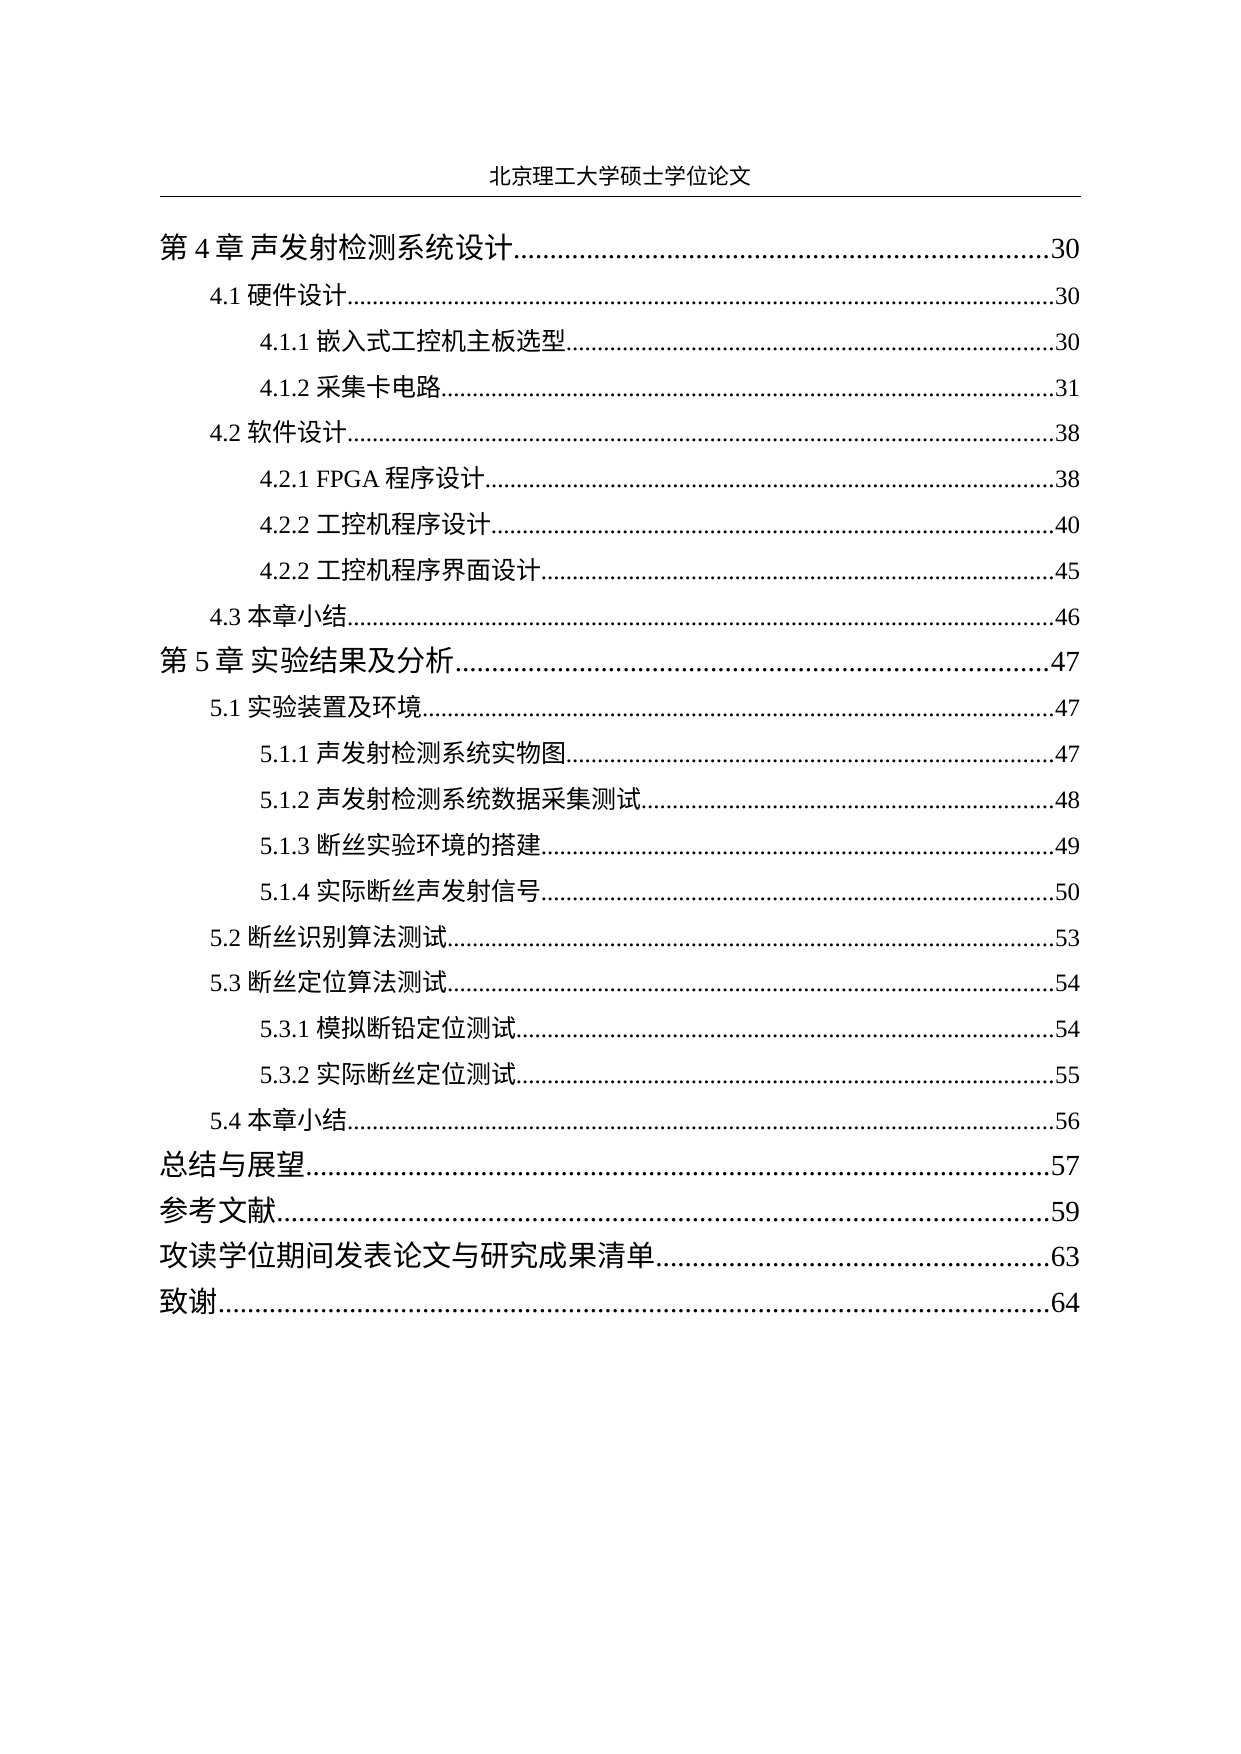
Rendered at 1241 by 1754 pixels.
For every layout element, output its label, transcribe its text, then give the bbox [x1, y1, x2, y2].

text 5.4 本章小结 56 [159, 1093, 1081, 1138]
text 4.1 硬件设计 30 [159, 268, 1081, 313]
text 第4章 声发射检测系统设计 30 [159, 222, 1081, 268]
text 5.1.1 声发射检测系统实物图 47 [159, 726, 1081, 772]
text 5.1.2 声发射检测系统数据采集测试 48 [159, 772, 1081, 818]
text 参考文献 59 [159, 1184, 1081, 1230]
text 4.2.1 FPGA程序设计 38 [159, 451, 1081, 497]
text 5.3.2 实际断丝定位测试 55 [159, 1047, 1081, 1093]
text 5.2 断丝识别算法测试 53 [159, 909, 1081, 955]
text 攻读学位期间发表论文与研究成果清单 63 [159, 1230, 1081, 1276]
text 4.3 本章小结 46 [159, 588, 1081, 634]
text 4.1.2 采集卡电路 31 [159, 359, 1081, 405]
text 4.2.2 工控机程序界面设计 45 [159, 543, 1081, 588]
text 总结与展望 57 [159, 1138, 1081, 1184]
text 4.1.1 嵌入式工控机主板选型 30 [159, 313, 1081, 359]
text 4.2 软件设计 38 [159, 405, 1081, 451]
text 4.2.2 工控机程序设计 40 [159, 497, 1081, 543]
text 5.1.4 实际断丝声发射信号 50 [159, 863, 1081, 909]
text 5.3.1 模拟断铅定位测试 54 [159, 1001, 1081, 1047]
text 致谢 64 [159, 1276, 1081, 1322]
text 5.3 断丝定位算法测试 54 [159, 955, 1081, 1001]
text 第5章 实验结果及分析 47 [159, 634, 1081, 680]
text 5.1.3 断丝实验环境的搭建 49 [159, 818, 1081, 863]
text 5.1 实验装置及环境 47 [159, 680, 1081, 726]
